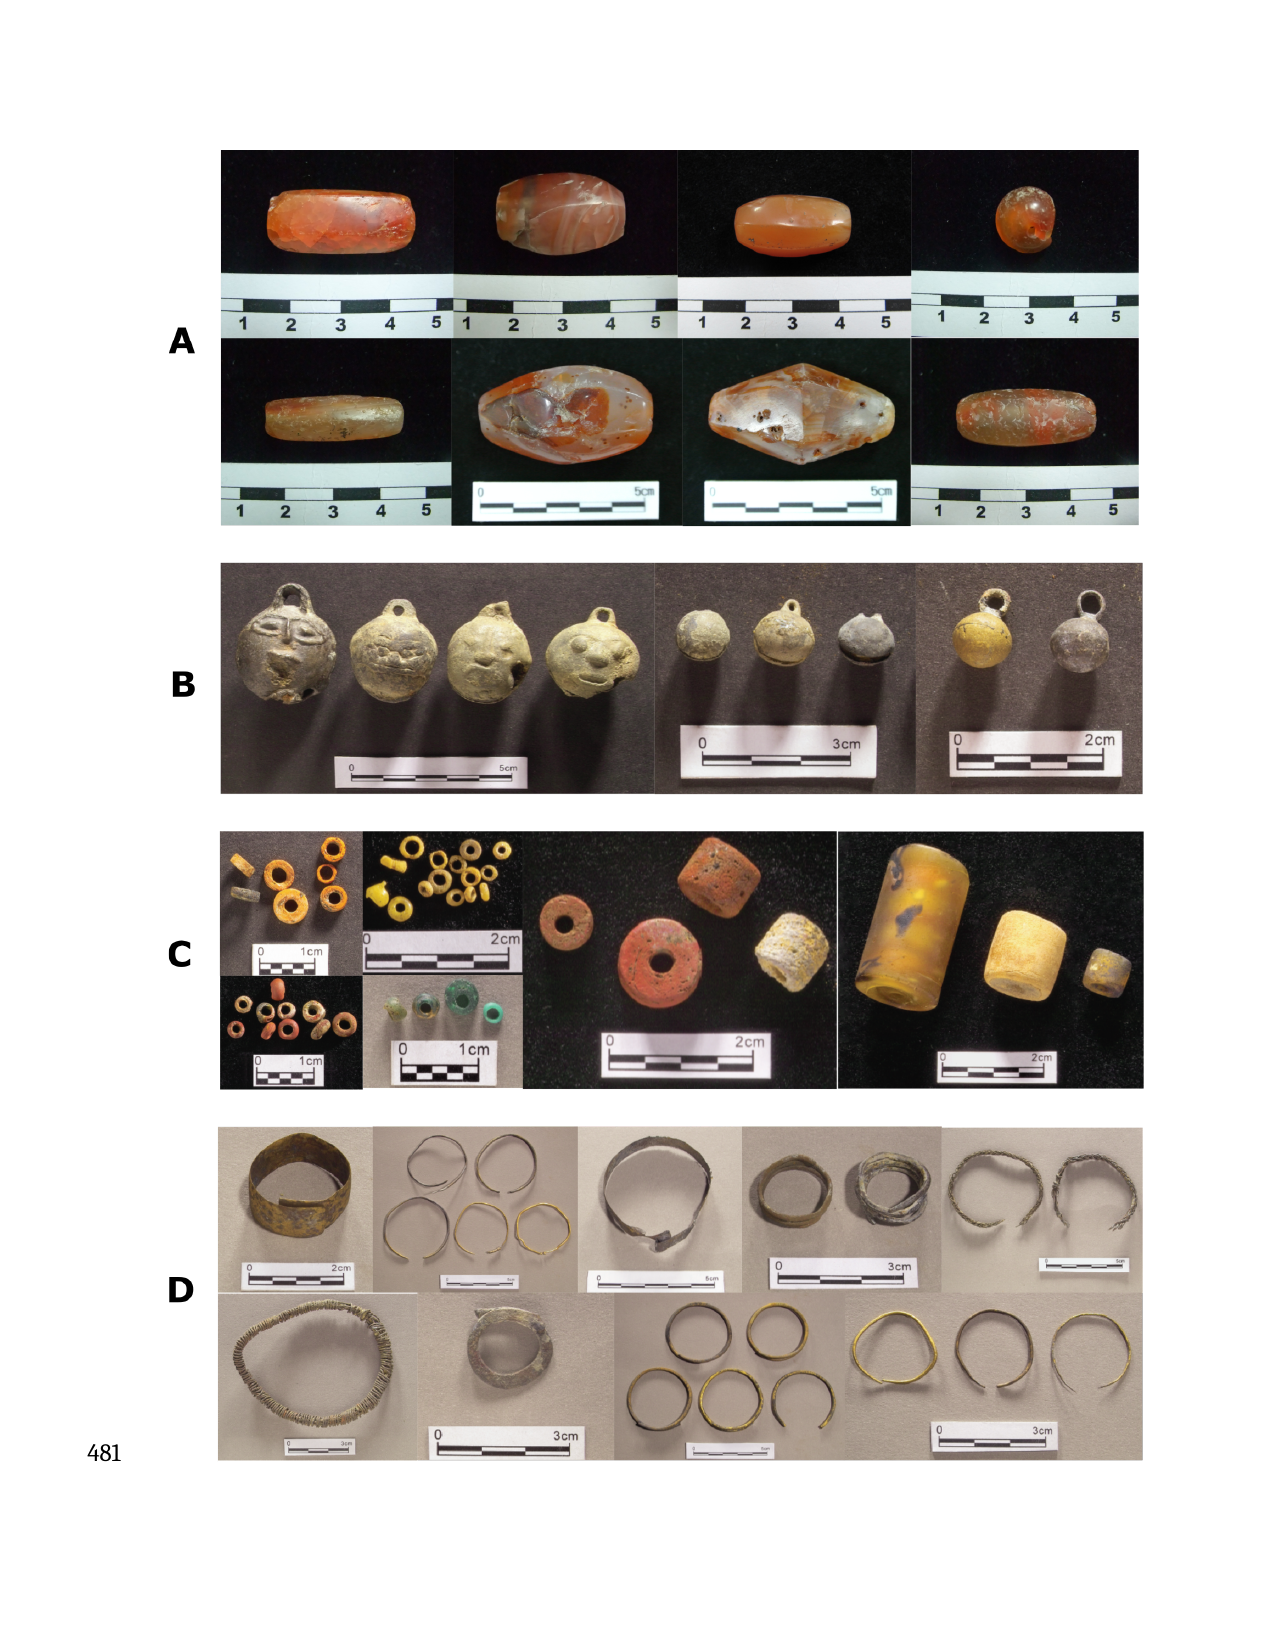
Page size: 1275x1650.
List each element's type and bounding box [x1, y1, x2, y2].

picture [168, 150, 1144, 1462]
